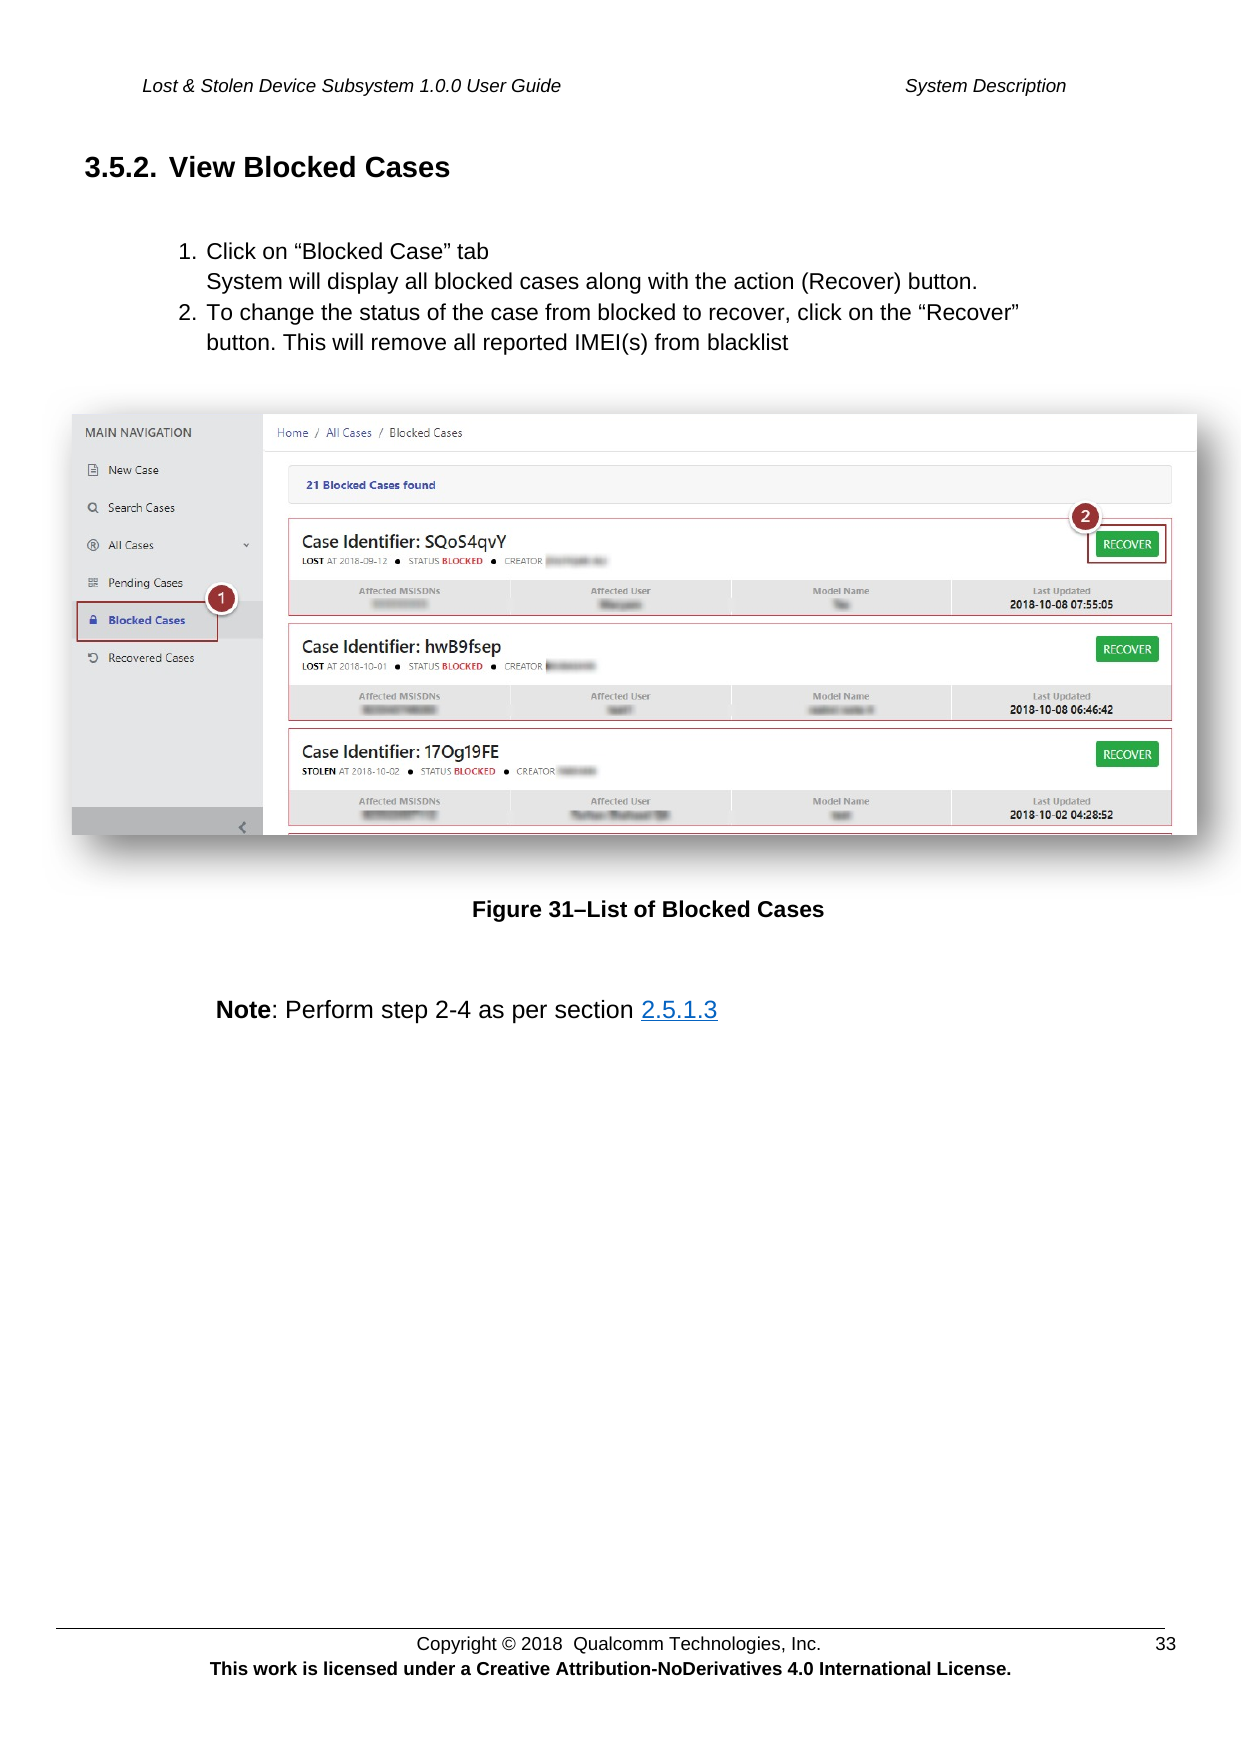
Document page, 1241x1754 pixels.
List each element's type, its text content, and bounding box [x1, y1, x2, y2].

list To change the status of the case from blocked to recover, click on the “Recover” button. This will remove all reported IMEI(s) from blacklist [178, 298, 1090, 355]
text Note: Perform step 2-4 as per section 2.5.1.3 [216, 994, 1090, 1023]
picture [71, 414, 1197, 835]
subtitle View Blocked Cases [84, 150, 1090, 183]
title Figure 31–List of Blocked Cases [206, 896, 1090, 922]
list Click on “Blocked Case” tab [178, 238, 1090, 264]
list System will display all blocked cases along with the action (Recover) button. [206, 268, 1090, 295]
